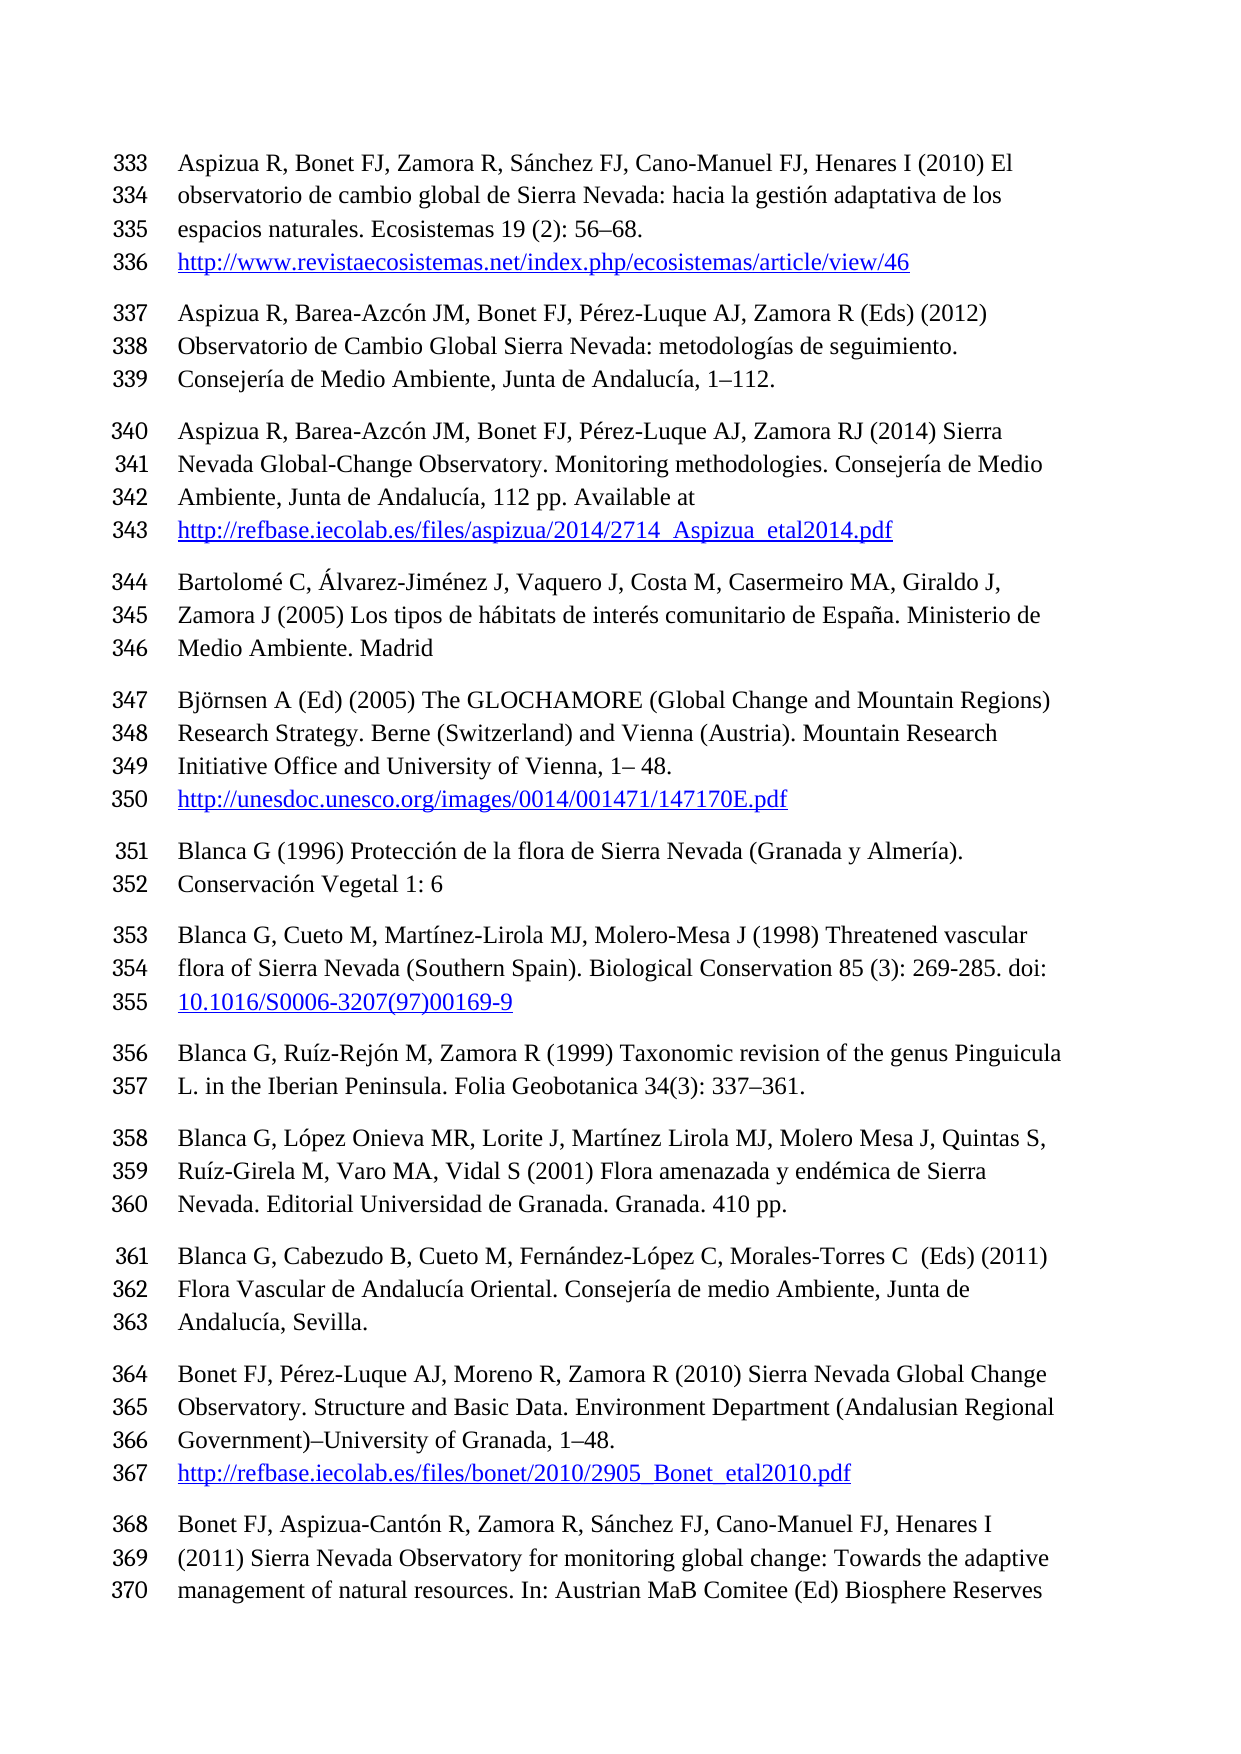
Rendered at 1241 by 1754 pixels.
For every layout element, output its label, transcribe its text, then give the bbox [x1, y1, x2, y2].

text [177, 1509, 1063, 1604]
text Blanca G, Cabezudo B, Cueto M, Fernández-López C, Morales-Torres C (Eds) (2011) Flora Vascular de Andalucía Oriental. Consejería de medio Ambiente, Junta de Andalucía, Sevilla. [177, 1241, 1063, 1336]
text Bartolomé C, Álvarez-Jiménez J, Vaquero J, Costa M, Casermeiro MA, Giraldo J, Zamora J (2005) Los tipos de hábitats de interés comunitario de España. Ministerio de Medio Ambiente. Madrid [177, 567, 1063, 662]
text Aspizua R, Barea-Azcón JM, Bonet FJ, Pérez-Luque AJ, Zamora RJ (2014) Sierra Nevada Global-Change Observatory. Monitoring methodologies. Consejería de Medio Ambiente, Junta de Andalucía, 112 pp. Available at http://refbase.iecolab.es/files/aspizua/2014/2714_Aspizua_etal2014.pdf [177, 416, 1063, 544]
text Aspizua R, Barea-Azcón JM, Bonet FJ, Pérez-Luque AJ, Zamora R (Eds) (2012) Observatorio de Cambio Global Sierra Nevada: metodologías de seguimiento. Consejería de Medio Ambiente, Junta de Andalucía, 1–112. [177, 298, 1063, 393]
text Blanca G, López Onieva MR, Lorite J, Martínez Lirola MJ, Molero Mesa J, Quintas S, Ruíz-Girela M, Varo MA, Vidal S (2001) Flora amenazada y endémica de Sierra Nevada. Editorial Universidad de Granada. Granada. 410 pp. [177, 1123, 1063, 1218]
text Blanca G (1996) Protección de la flora de Sierra Nevada (Granada y Almería). Conservación Vegetal 1: 6 [177, 836, 1063, 897]
text Bonet FJ, Pérez-Luque AJ, Moreno R, Zamora R (2010) Sierra Nevada Global Change Observatory. Structure and Basic Data. Environment Department (Andalusian Regional Government)–University of Granada, 1–48. http://refbase.iecolab.es/files/bonet/2010/2905_Bonet_etal2010.pdf [177, 1359, 1063, 1487]
text Blanca G, Ruíz-Rejón M, Zamora R (1999) Taxonomic revision of the genus Pinguicula L. in the Iberian Peninsula. Folia Geobotanica 34(3): 337–361. [177, 1038, 1063, 1100]
text Aspizua R, Bonet FJ, Zamora R, Sánchez FJ, Cano-Manuel FJ, Henares I (2010) El observatorio de cambio global de Sierra Nevada: hacia la gestión adaptativa de los espacios naturales. Ecosistemas 19 (2): 56–68. http://www.revistaecosistemas.net/index.php/ecosistemas/article/view/46 [177, 148, 1063, 275]
text Blanca G, Cueto M, Martínez-Lirola MJ, Molero-Mesa J (1998) Threatened vascular flora of Sierra Nevada (Southern Spain). Biological Conservation 85 (3): 269-285. doi: 10.1016/S0006-3207(97)00169-9 [177, 921, 1063, 1015]
text Björnsen A (Ed) (2005) The GLOCHAMORE (Global Change and Mountain Regions) Research Strategy. Berne (Switzerland) and Vienna (Austria). Mountain Research Initiative Office and University of Vienna, 1– 48. http://unesdoc.unesco.org/images/0014/001471/147170E.pdf [177, 685, 1063, 813]
